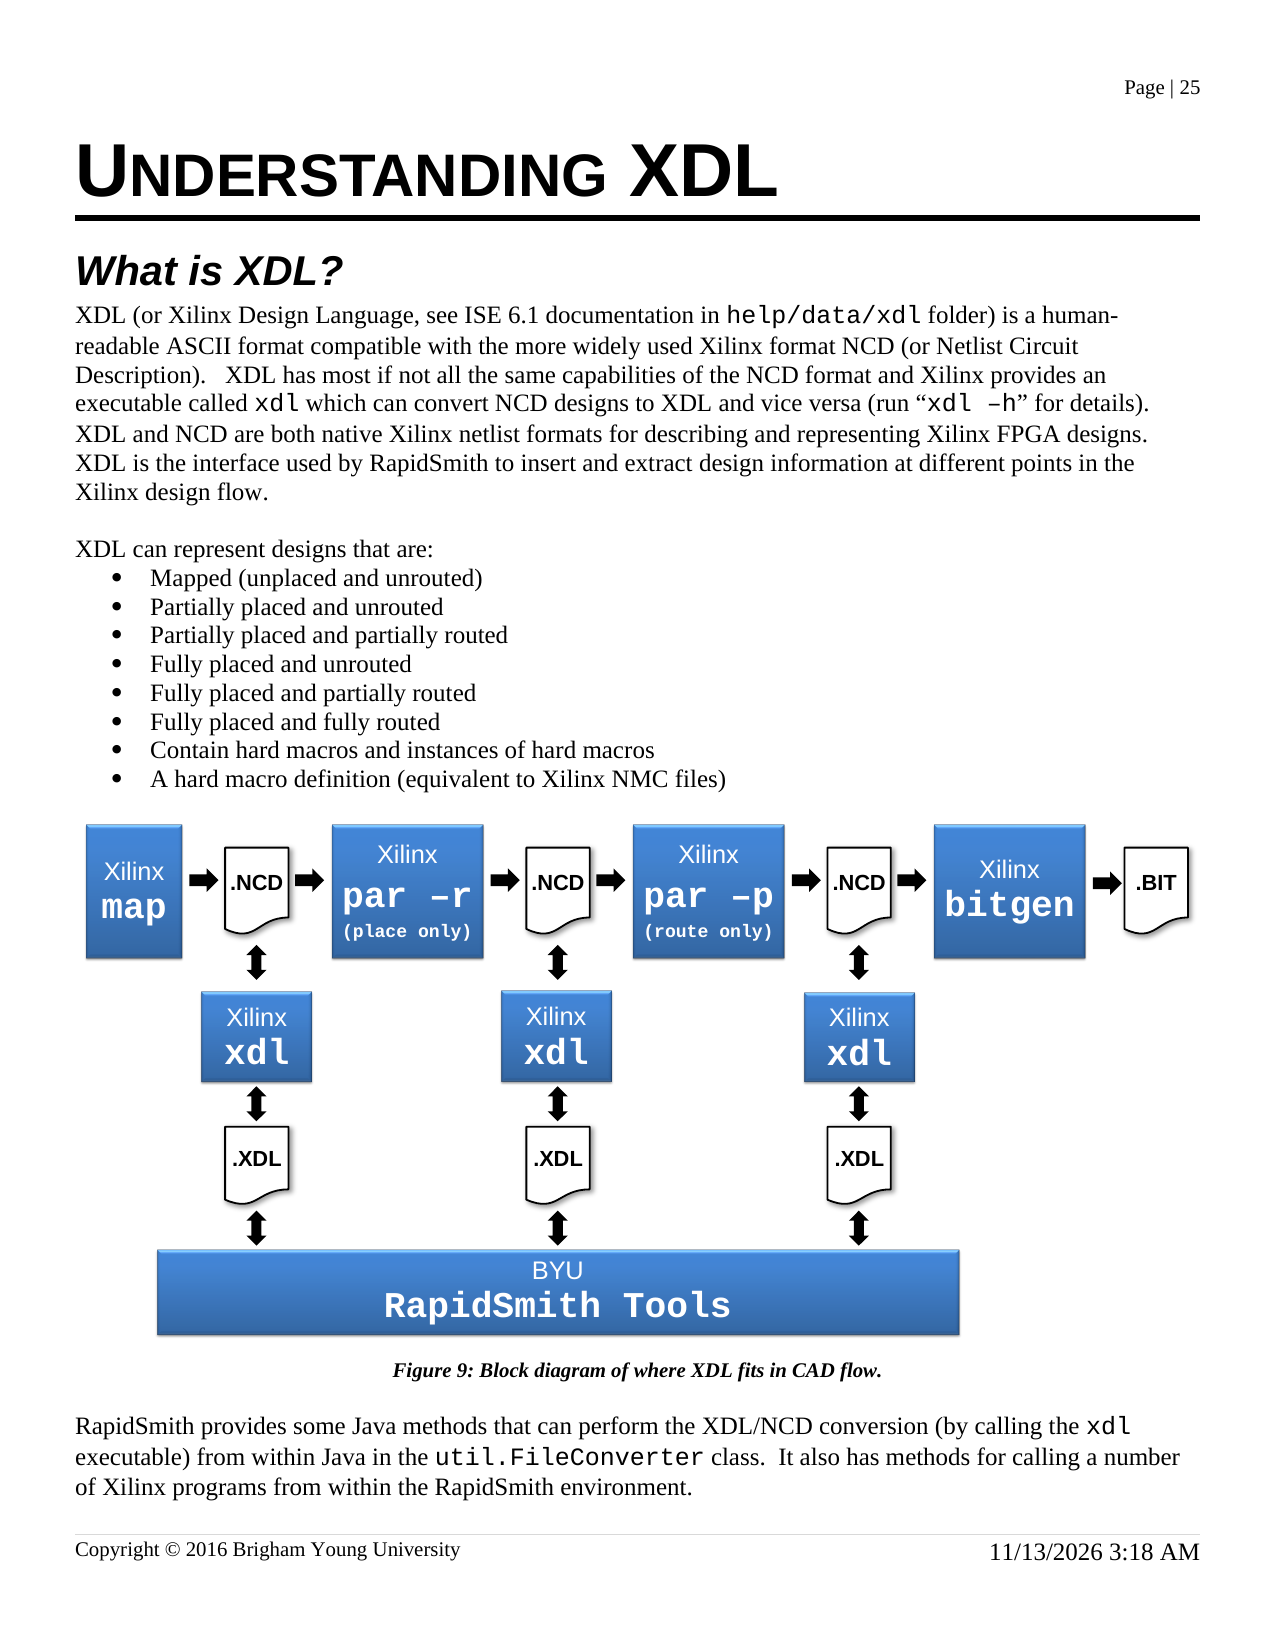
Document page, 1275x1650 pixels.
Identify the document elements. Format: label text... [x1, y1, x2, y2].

list Contain hard macros and instances of hard macros [112, 736, 1200, 764]
list Fully placed and unrouted [112, 649, 1200, 678]
list Fully placed and partially routed [112, 678, 1200, 707]
list Partially placed and partially routed [112, 621, 1200, 649]
subtitle What is XDL? [75, 246, 1200, 294]
text XDL (or Xilinx Design Language, see ISE 6.1 documentation in help/data/xdl folder) is a human-readable ASCII format compatible with the more widely used Xilinx format NCD (or Netlist Circuit Description). XDL has most if not all the same capabilities of the NCD format and Xilinx provides an executable called xdl which can convert NCD designs to XDL and vice versa (run “xdl –h” for details). XDL and NCD are both native Xilinx netlist formats for describing and representing Xilinx FPGA designs. XDL is the interface used by RapidSmith to insert and extract design information at different points in the Xilinx design flow. [75, 300, 1200, 506]
text XDL can represent designs that are: [75, 534, 1200, 563]
text RapidSmith provides some Java methods that can perform the XDL/NCD conversion (by calling the xdl executable) from within Java in the util.FileConverter class. It also has methods for calling a number of Xilinx programs from within the RapidSmith environment. [75, 1411, 1200, 1501]
list A hard macro definition (equivalent to Xilinx NMC files) [112, 764, 1200, 793]
subtitle Understanding XDL [75, 126, 1200, 215]
list Partially placed and unrouted [112, 592, 1200, 621]
list Mapped (unplaced and unrouted) [112, 563, 1200, 592]
list Fully placed and fully routed [112, 707, 1200, 736]
